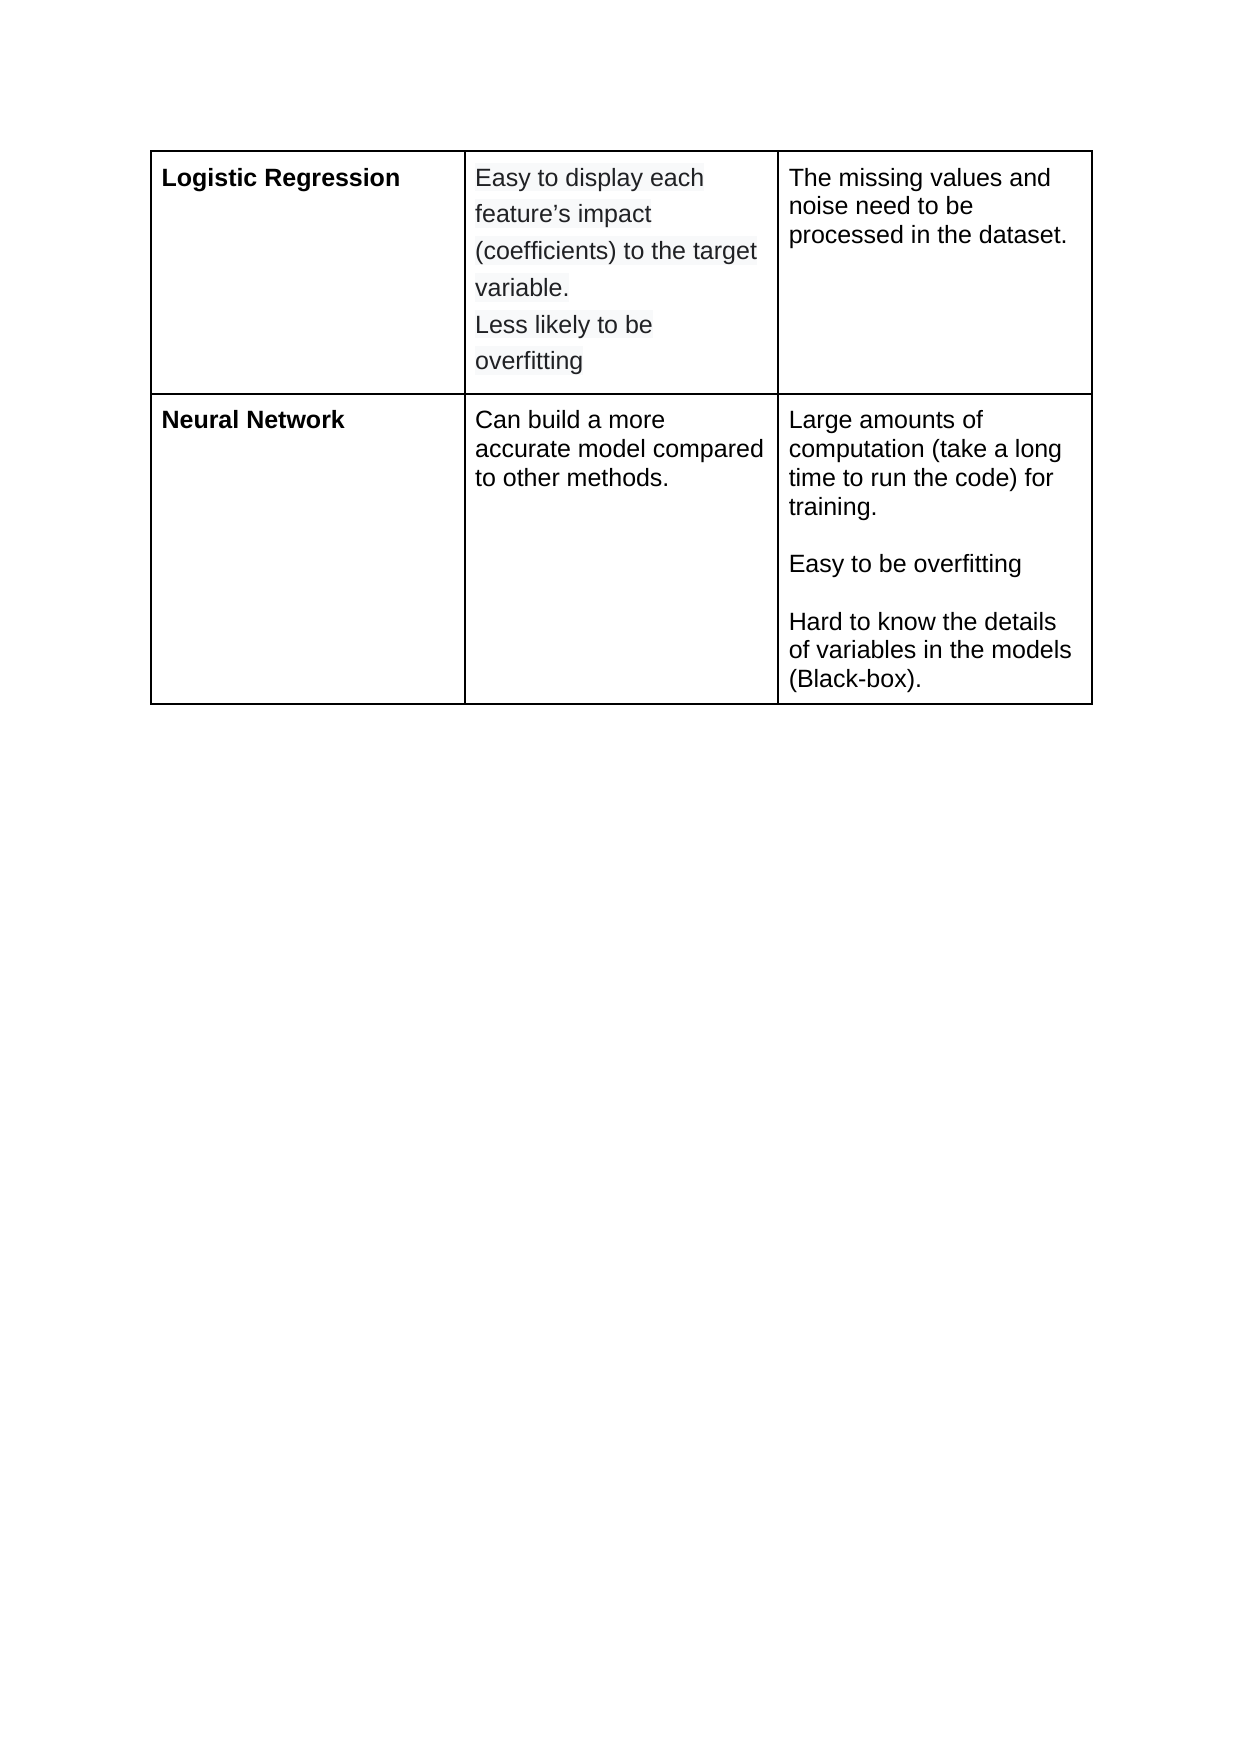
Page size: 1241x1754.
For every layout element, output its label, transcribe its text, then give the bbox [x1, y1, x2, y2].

table_cell Large amounts of computation (take a long time to run the code) for training. Easy to be overfitting Hard to know the details of variables in the models (Black-box). [779, 395, 1091, 703]
table_cell Logistic Regression [152, 152, 464, 393]
table_cell The missing values and noise need to be processed in the dataset. [779, 152, 1091, 393]
table_cell Neural Network [152, 395, 464, 703]
table_cell Can build a more accurate model compared to other methods. [466, 395, 777, 703]
table_cell Easy to display each feature’s impact (coefficients) to the target variable. Less likely to be overfitting [466, 152, 777, 393]
